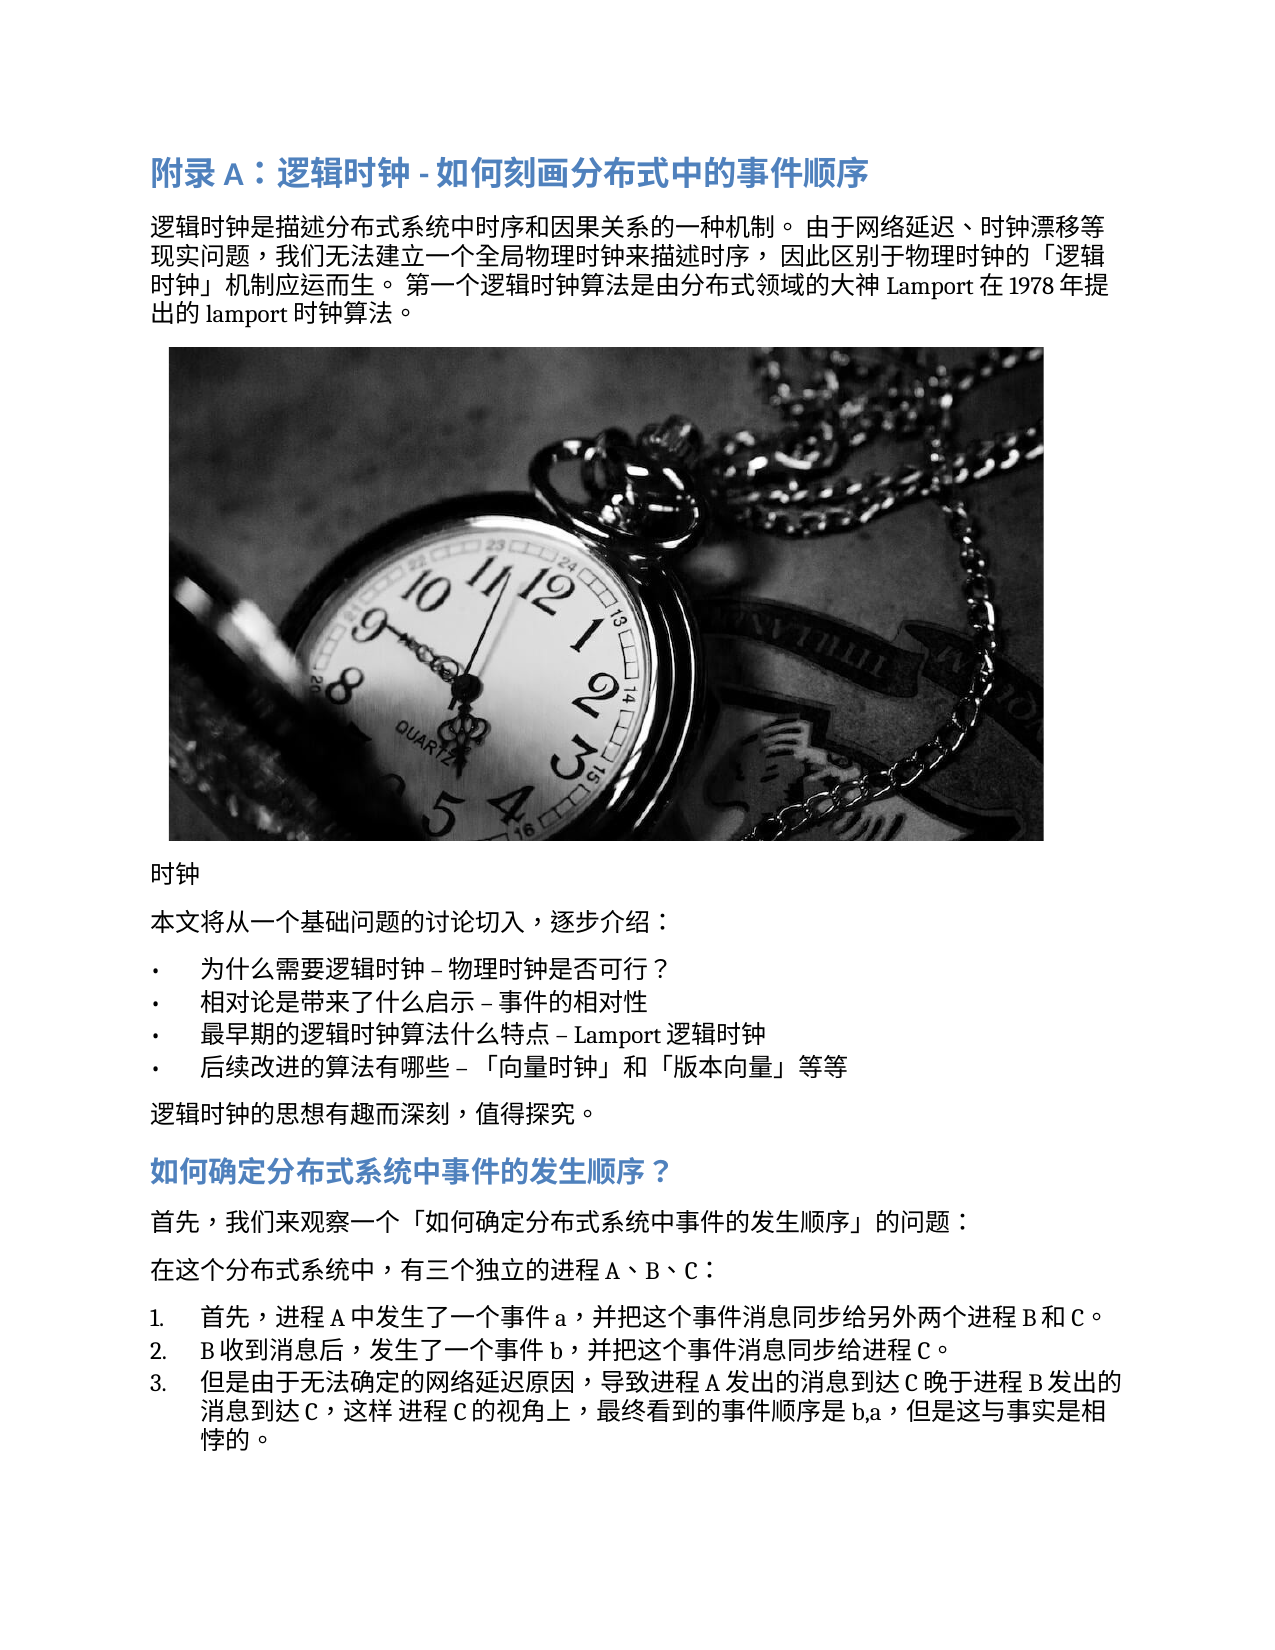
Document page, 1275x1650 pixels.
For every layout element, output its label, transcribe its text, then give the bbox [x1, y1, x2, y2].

list 为什么需要逻辑时钟 – 物理时钟是否可行？ [150, 956, 1125, 985]
list 但是由于无法确定的网络延迟原因，导致进程A发出的消息到达C晚于进程B发出的消息到达C，这样 进程C的视角上，最终看到的事件顺序是b,a，但是这与事实是相悖的。 [150, 1369, 1125, 1456]
list 最早期的逻辑时钟算法什么特点 – Lamport逻辑时钟 [150, 1021, 1125, 1050]
subtitle 附录A：逻辑时钟 - 如何刻画分布式中的事件顺序 [150, 150, 1125, 195]
list 首先，进程A中发生了一个事件a，并把这个事件消息同步给另外两个进程B和C。 [150, 1304, 1125, 1333]
list 相对论是带来了什么启示 – 事件的相对性 [150, 989, 1125, 1018]
picture [168, 347, 1044, 841]
text 时钟 [150, 861, 1125, 890]
text 首先，我们来观察一个「如何确定分布式系统中事件的发生顺序」的问题： [150, 1209, 1125, 1238]
list B收到消息后，发生了一个事件b，并把这个事件消息同步给进程C。 [150, 1337, 1125, 1366]
subtitle 如何确定分布式系统中事件的发生顺序？ [150, 1151, 1125, 1191]
text 在这个分布式系统中，有三个独立的进程A、B、C： [150, 1257, 1125, 1286]
text 逻辑时钟是描述分布式系统中时序和因果关系的一种机制。 由于网络延迟、时钟漂移等现实问题，我们无法建立一个全局物理时钟来描述时序， 因此区别于物理时钟的「逻辑时钟」机制应运而生。 第一个逻辑时钟算法是由分布式领域的大神 Lamport 在1978年提出的 lamport 时钟算法。 [150, 214, 1125, 329]
list 后续改进的算法有哪些 – 「向量时钟」和「版本向量」等等 [150, 1054, 1125, 1083]
text 本文将从一个基础问题的讨论切入，逐步介绍： [150, 909, 1125, 938]
text 逻辑时钟的思想有趣而深刻，值得探究。 [150, 1101, 1125, 1130]
